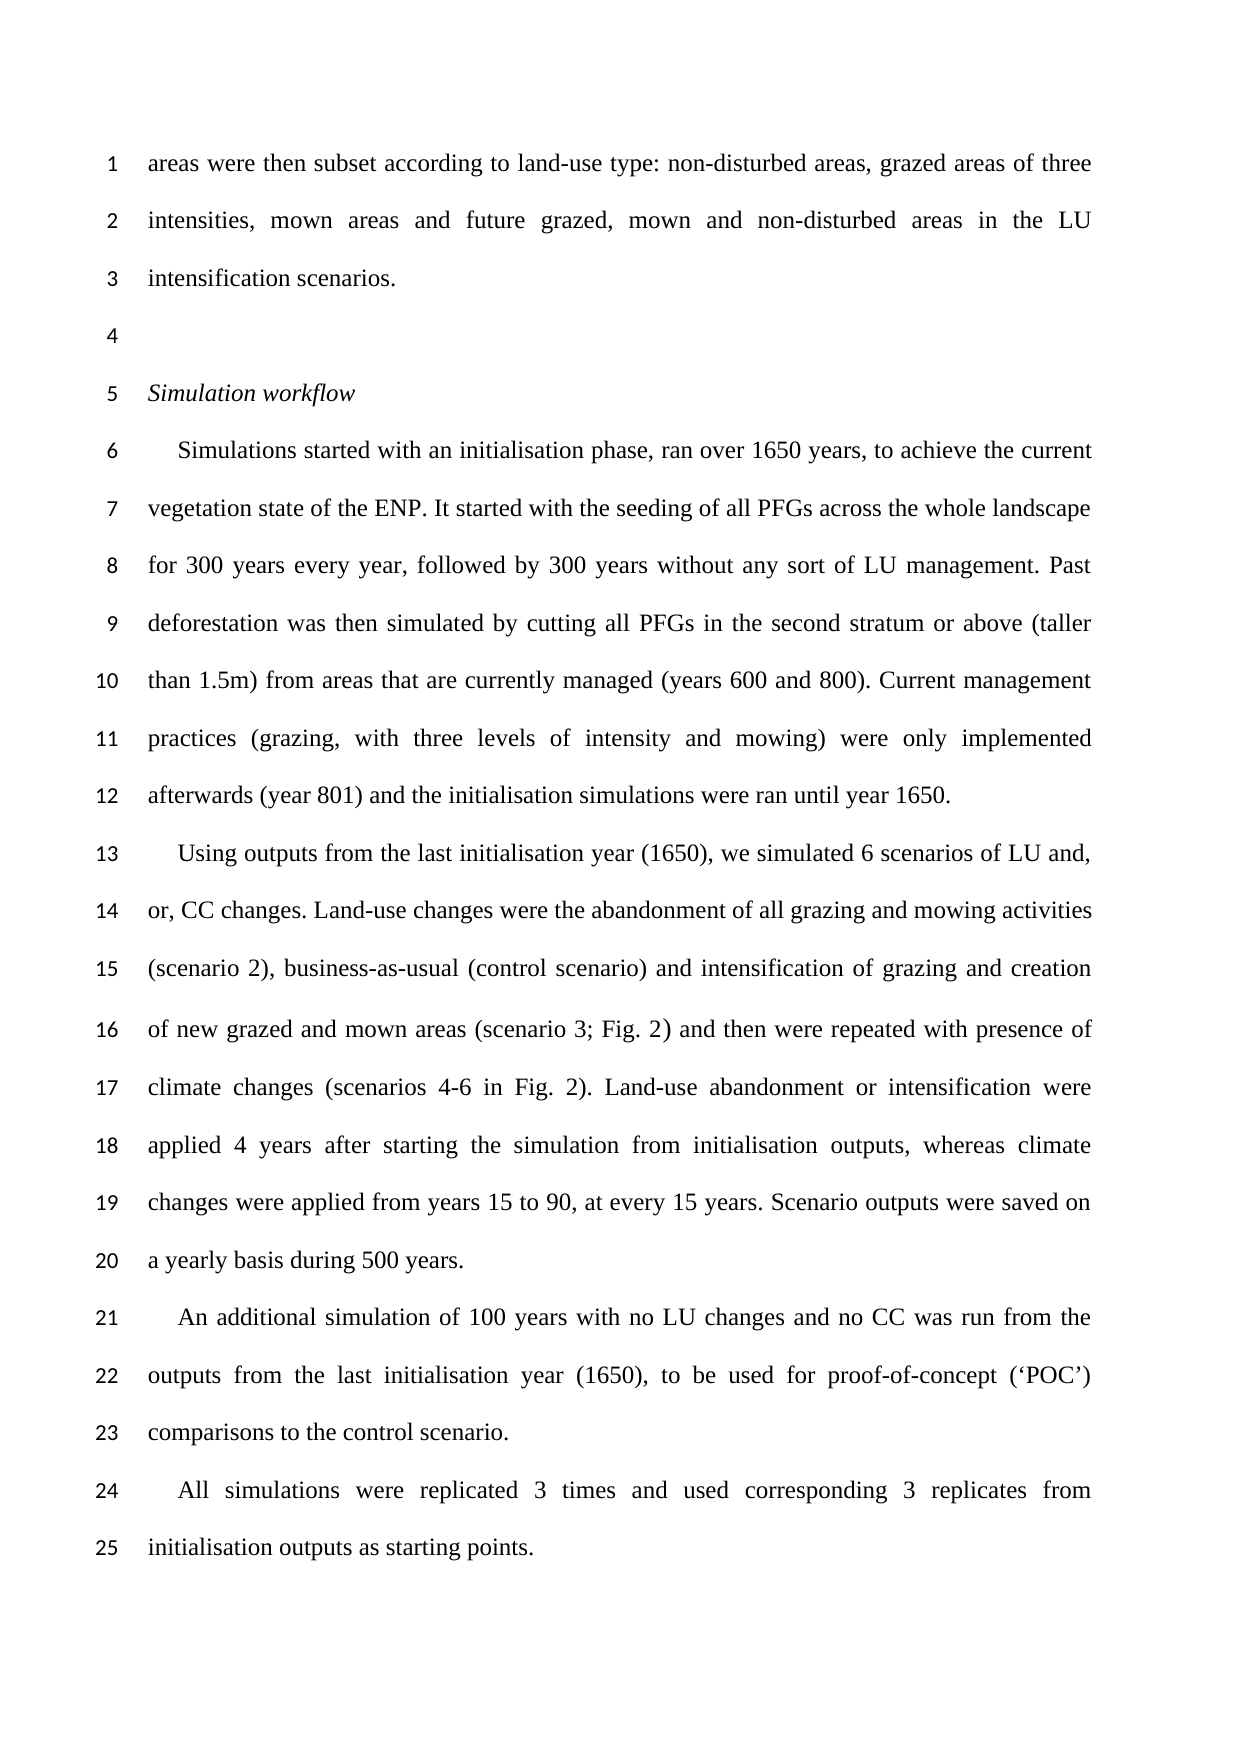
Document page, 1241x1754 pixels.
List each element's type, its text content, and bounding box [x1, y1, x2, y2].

text Simulations started with an initialisation phase, ran over 1650 years, to achieve the current vegetation state of the ENP. It started with the seeding of all PFGs across the whole landscape for 300 years every year, followed by 300 years without any sort of LU management. Past deforestation was then simulated by cutting all PFGs in the second stratum or above (taller than 1.5m) from areas that are currently managed (years 600 and 800). Current management practices (grazing, with three levels of intensity and mowing) were only implemented afterwards (year 801) and the initialisation simulations were ran until year 1650. [148, 435, 1093, 809]
text Simulation workflow [148, 378, 1093, 406]
text An additional simulation of 100 years with no LU changes and no CC was run from the outputs from the last initialisation year (1650), to be used for proof-of-concept (‘POC’) comparisons to the control scenario. [148, 1302, 1093, 1446]
text Using outputs from the last initialisation year (1650), we simulated 6 scenarios of LU and, or, CC changes. Land-use changes were the abandonment of all grazing and mowing activities (scenario 2), business-as-usual (control scenario) and intensification of grazing and creation of new grazed and mown areas (scenario 3; Fig. 2) and then were repeated with presence of climate changes (scenarios 4-6 in Fig. 2). Land-use abandonment or intensification were applied 4 years after starting the simulation from initialisation outputs, whereas climate changes were applied from years 15 to 90, at every 15 years. Scenario outputs were saved on a yearly basis during 500 years. [148, 838, 1093, 1274]
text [148, 148, 1093, 291]
text All simulations were replicated 3 times and used corresponding 3 replicates from initialisation outputs as starting points. [148, 1475, 1093, 1561]
